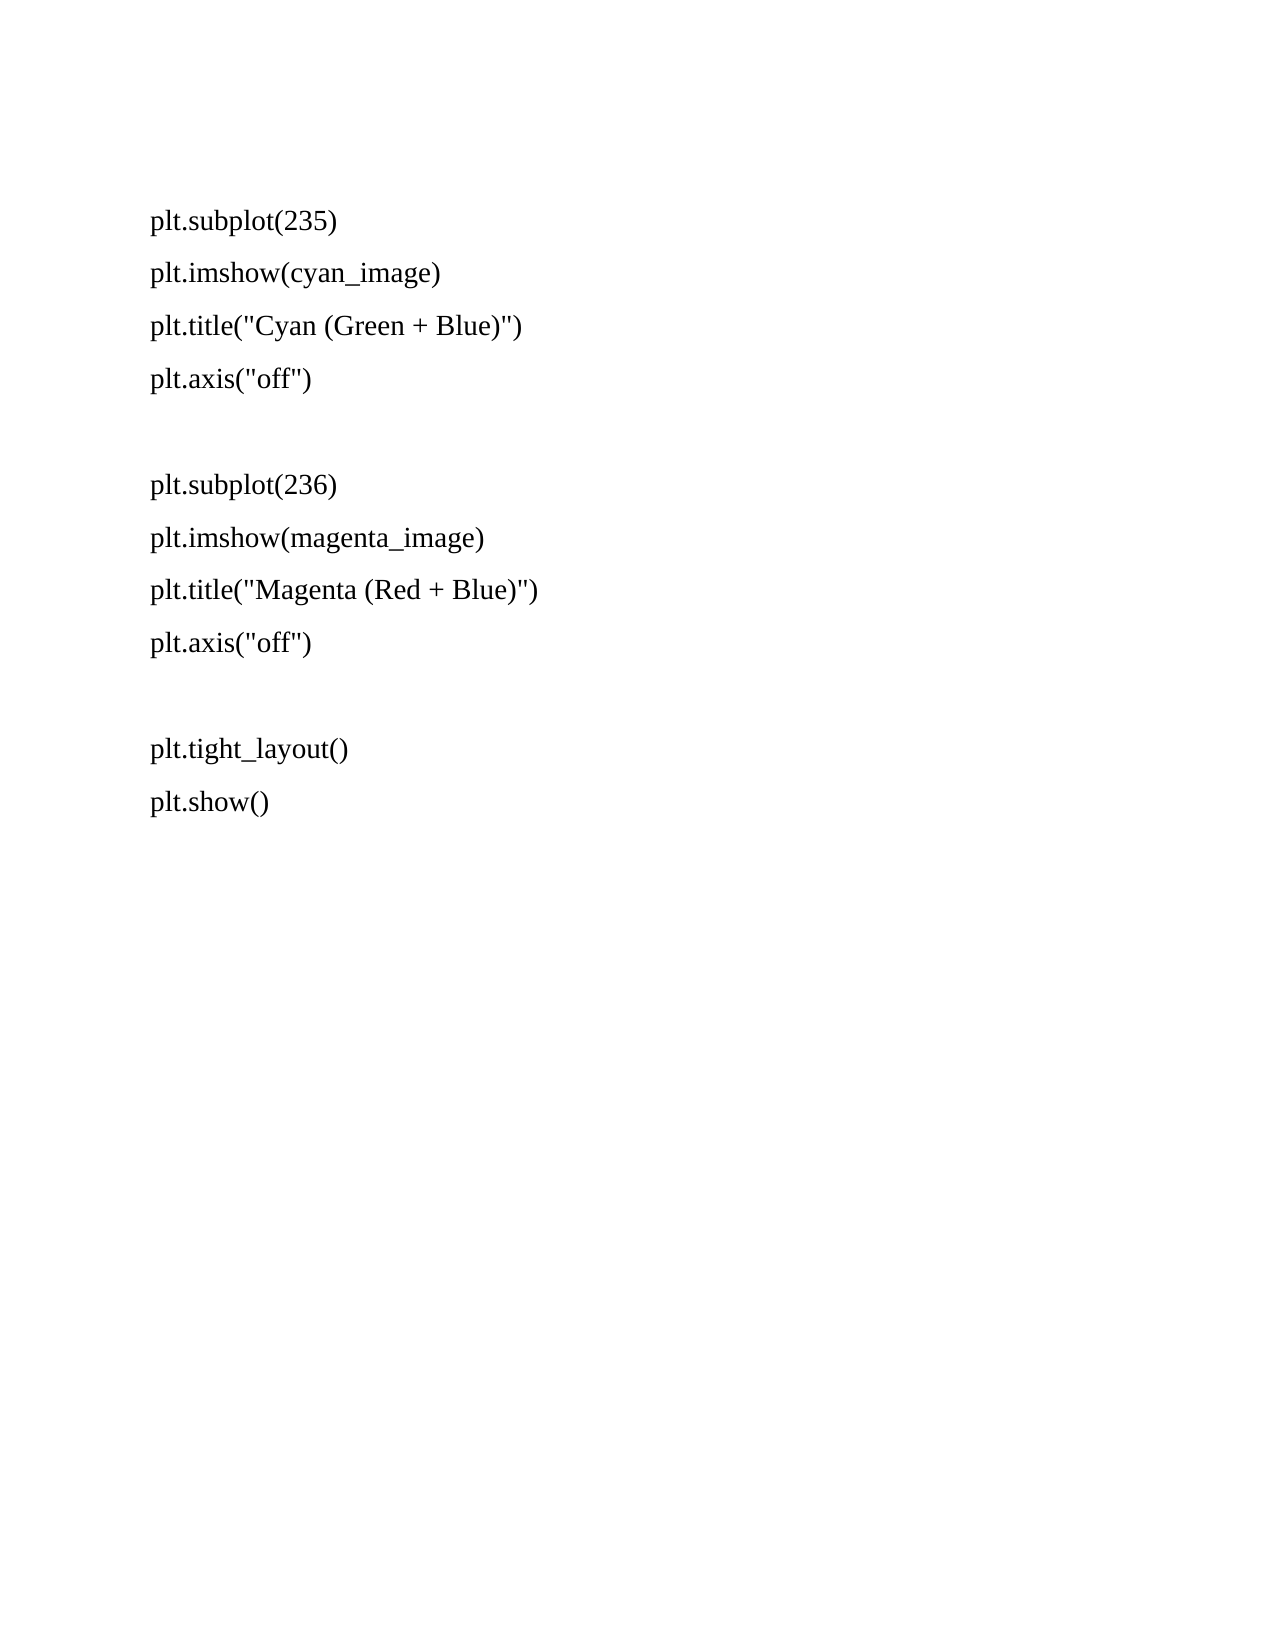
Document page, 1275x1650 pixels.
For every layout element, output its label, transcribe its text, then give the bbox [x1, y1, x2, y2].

text plt.imshow(magenta_image) [150, 520, 1125, 553]
text plt.subplot(236) [150, 467, 1125, 500]
text plt.title("Magenta (Red + Blue)") [150, 572, 1125, 606]
text plt.tight_layout() [150, 731, 1125, 764]
text plt.imshow(cyan_image) [150, 256, 1125, 289]
text plt.subplot(235) [150, 203, 1125, 236]
text plt.show() [150, 784, 1125, 817]
text plt.axis("off") [150, 361, 1125, 395]
text plt.title("Cyan (Green + Blue)") [150, 308, 1125, 342]
text plt.axis("off") [150, 625, 1125, 659]
